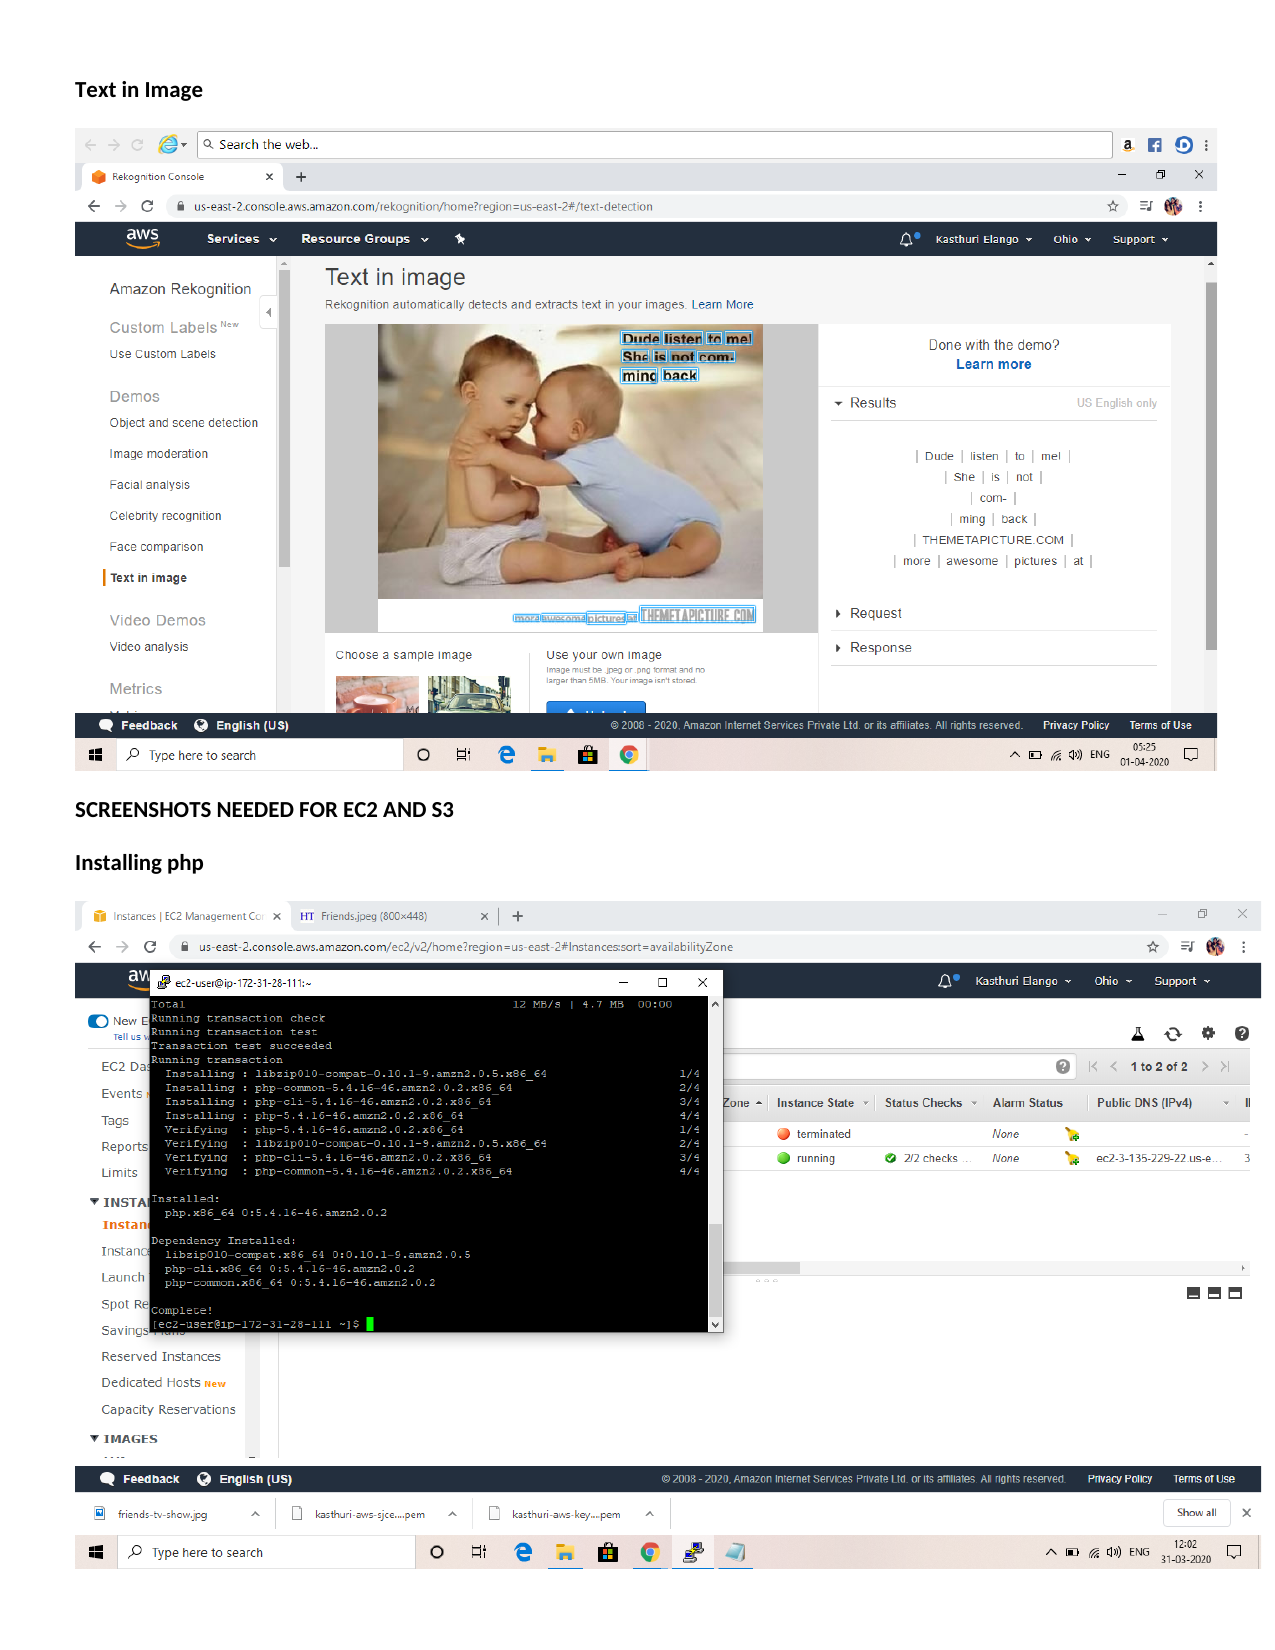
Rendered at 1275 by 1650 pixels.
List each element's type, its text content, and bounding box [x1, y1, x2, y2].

picture [75, 128, 1218, 771]
text Installing php [75, 848, 1200, 876]
text SCREENSHOTS NEEDED FOR EC2 AND S3 [75, 795, 1200, 823]
text Text in Image [75, 75, 1200, 103]
picture [75, 901, 1262, 1569]
